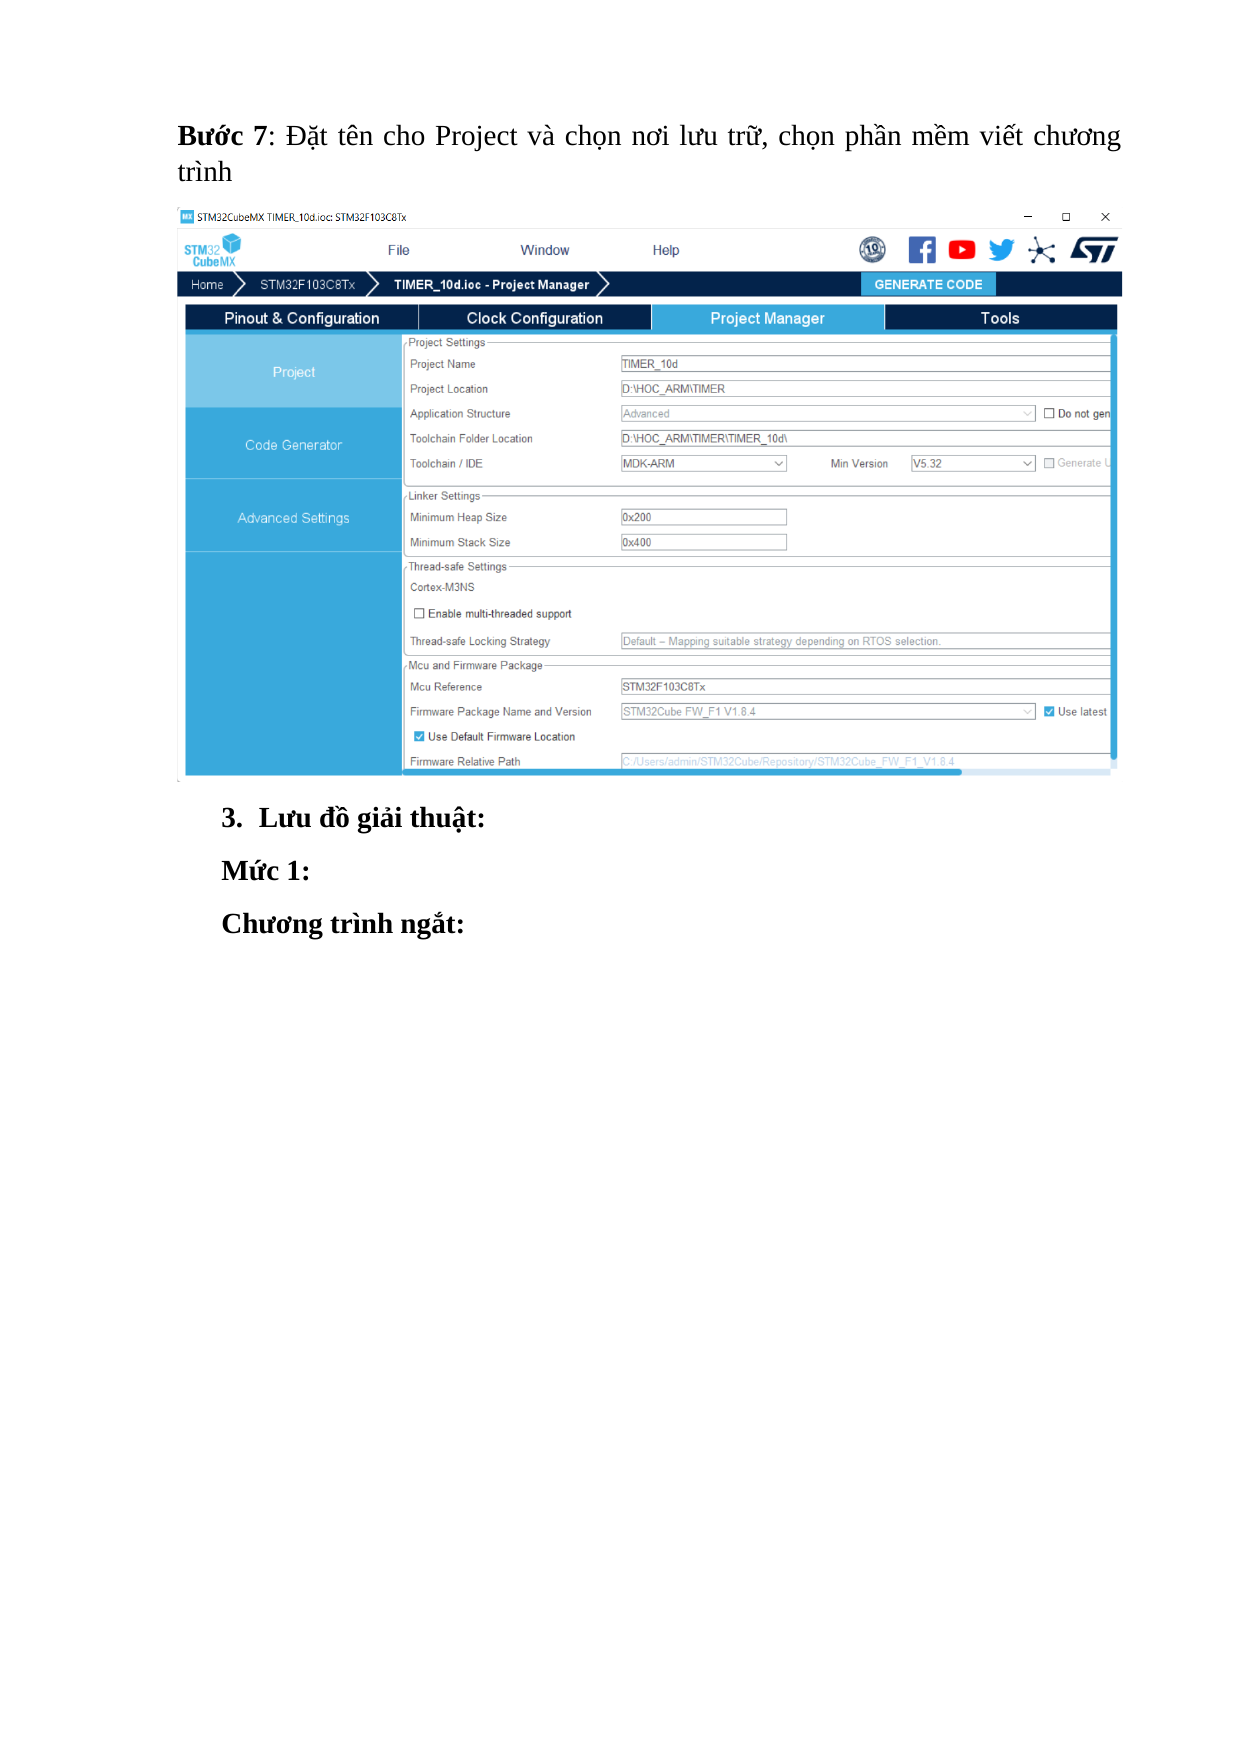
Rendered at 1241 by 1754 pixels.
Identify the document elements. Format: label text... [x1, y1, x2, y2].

text Mức 1: [221, 853, 1122, 886]
list Lưu đồ giải thuật: [221, 800, 1122, 834]
picture [177, 207, 1123, 782]
text Chương trình ngắt: [221, 906, 1122, 939]
text Bước 7: Đặt tên cho Project và chọn nơi lưu trữ, chọn phần mềm viết chương trình [177, 118, 1122, 188]
